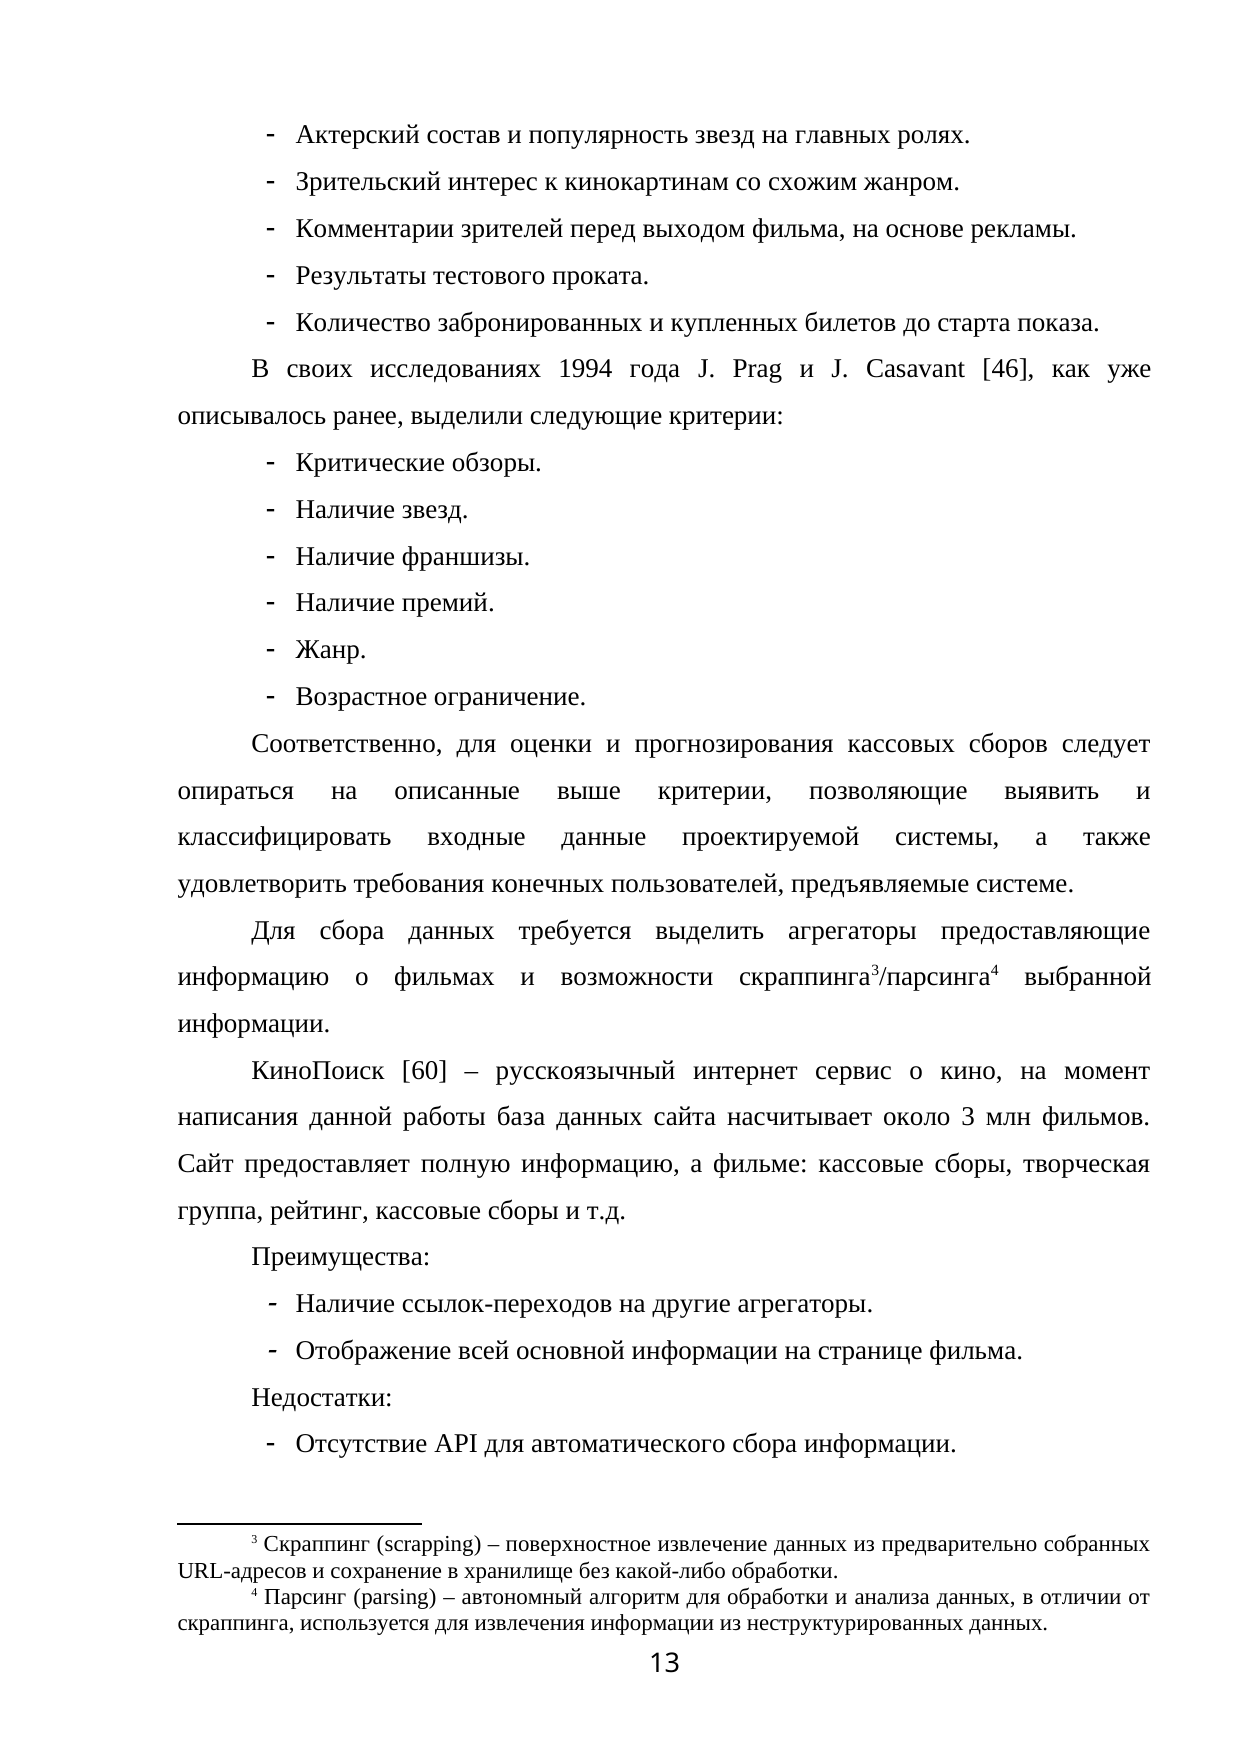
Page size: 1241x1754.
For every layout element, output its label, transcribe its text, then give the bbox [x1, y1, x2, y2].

list Количество забронированных и купленных билетов до старта показа. [266, 306, 1152, 337]
text Преимущества: [177, 1240, 1152, 1272]
list Наличие ссылок-переходов на другие агрегаторы. [266, 1287, 1152, 1318]
list Наличие премий. [266, 586, 1152, 618]
text КиноПоиск [60] – русскоязычный интернет сервис о кино, на момент написания данной работы база данных сайта насчитывает около 3 млн фильмов. Сайт предоставляет полную информацию, а фильме: кассовые сборы, творческая группа, рейтинг, кассовые сборы и т.д. [177, 1054, 1152, 1225]
list Критические обзоры. [266, 446, 1152, 477]
list Наличие франшизы. [266, 539, 1152, 571]
text Для сбора данных требуется выделить агрегаторы предоставляющие информацию о фильмах и возможности скраппинга/парсинга выбранной информации. [177, 914, 1152, 1038]
text Соответственно, для оценки и прогнозирования кассовых сборов следует опираться на описанные выше критерии, позволяющие выявить и классифицировать входные данные проектируемой системы, а также удовлетворить требования конечных пользователей, предъявляемые системе. [177, 727, 1152, 898]
list Актерский состав и популярность звезд на главных ролях. [266, 118, 1152, 149]
list Результаты тестового проката. [266, 259, 1152, 290]
list Комментарии зрителей перед выходом фильма, на основе рекламы. [266, 212, 1152, 243]
text В своих исследованиях 1994 года J. Prag и J. Casavant [46], как уже описывалось ранее, выделили следующие критерии: [177, 352, 1152, 430]
list Жанр. [266, 633, 1152, 664]
list Отсутствие API для автоматического сбора информации. [266, 1427, 1152, 1459]
text Недостатки: [177, 1381, 1152, 1412]
list Наличие звезд. [266, 493, 1152, 524]
list Возрастное ограничение. [266, 680, 1152, 711]
list Отображение всей основной информации на странице фильма. [266, 1334, 1152, 1365]
list Зрительский интерес к кинокартинам со схожим жанром. [266, 165, 1152, 196]
